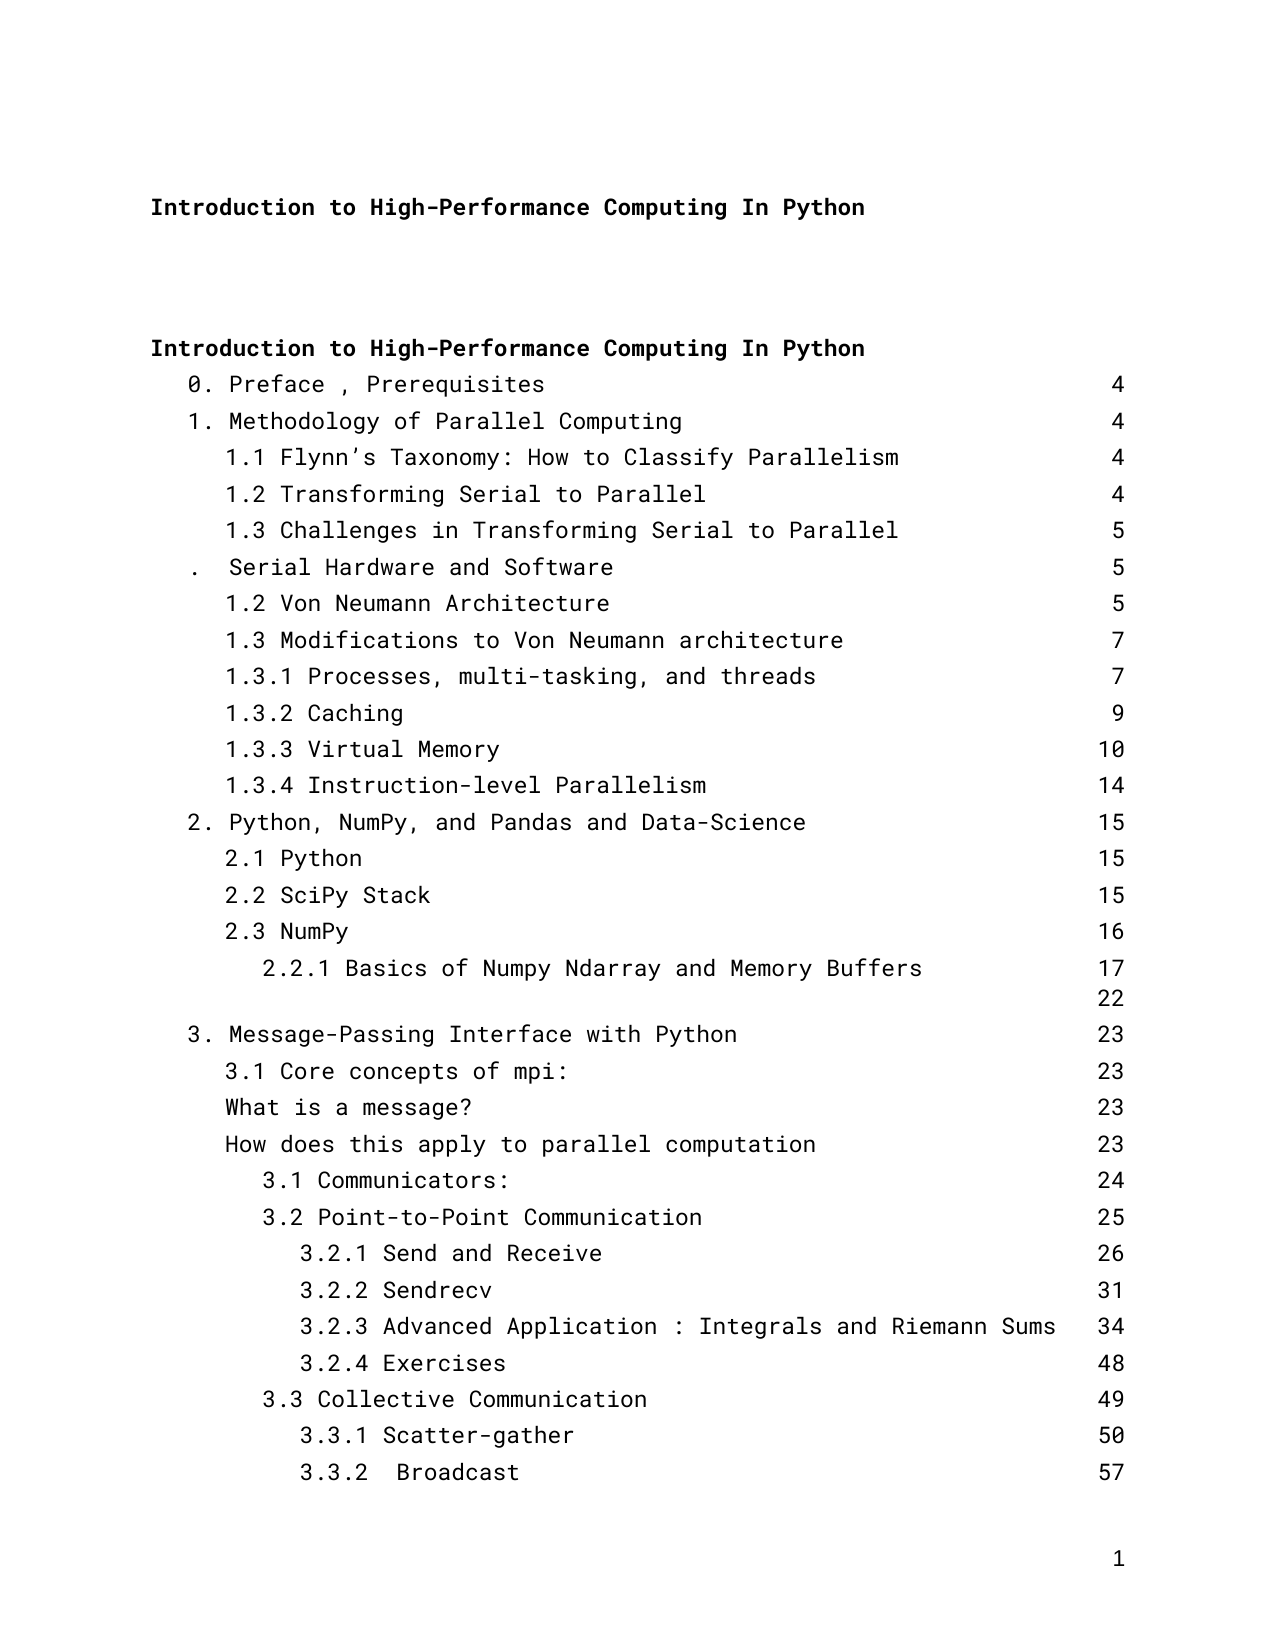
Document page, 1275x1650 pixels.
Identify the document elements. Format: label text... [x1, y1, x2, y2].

subtitle Introduction to High-Performance Computing In Python [150, 192, 1125, 222]
